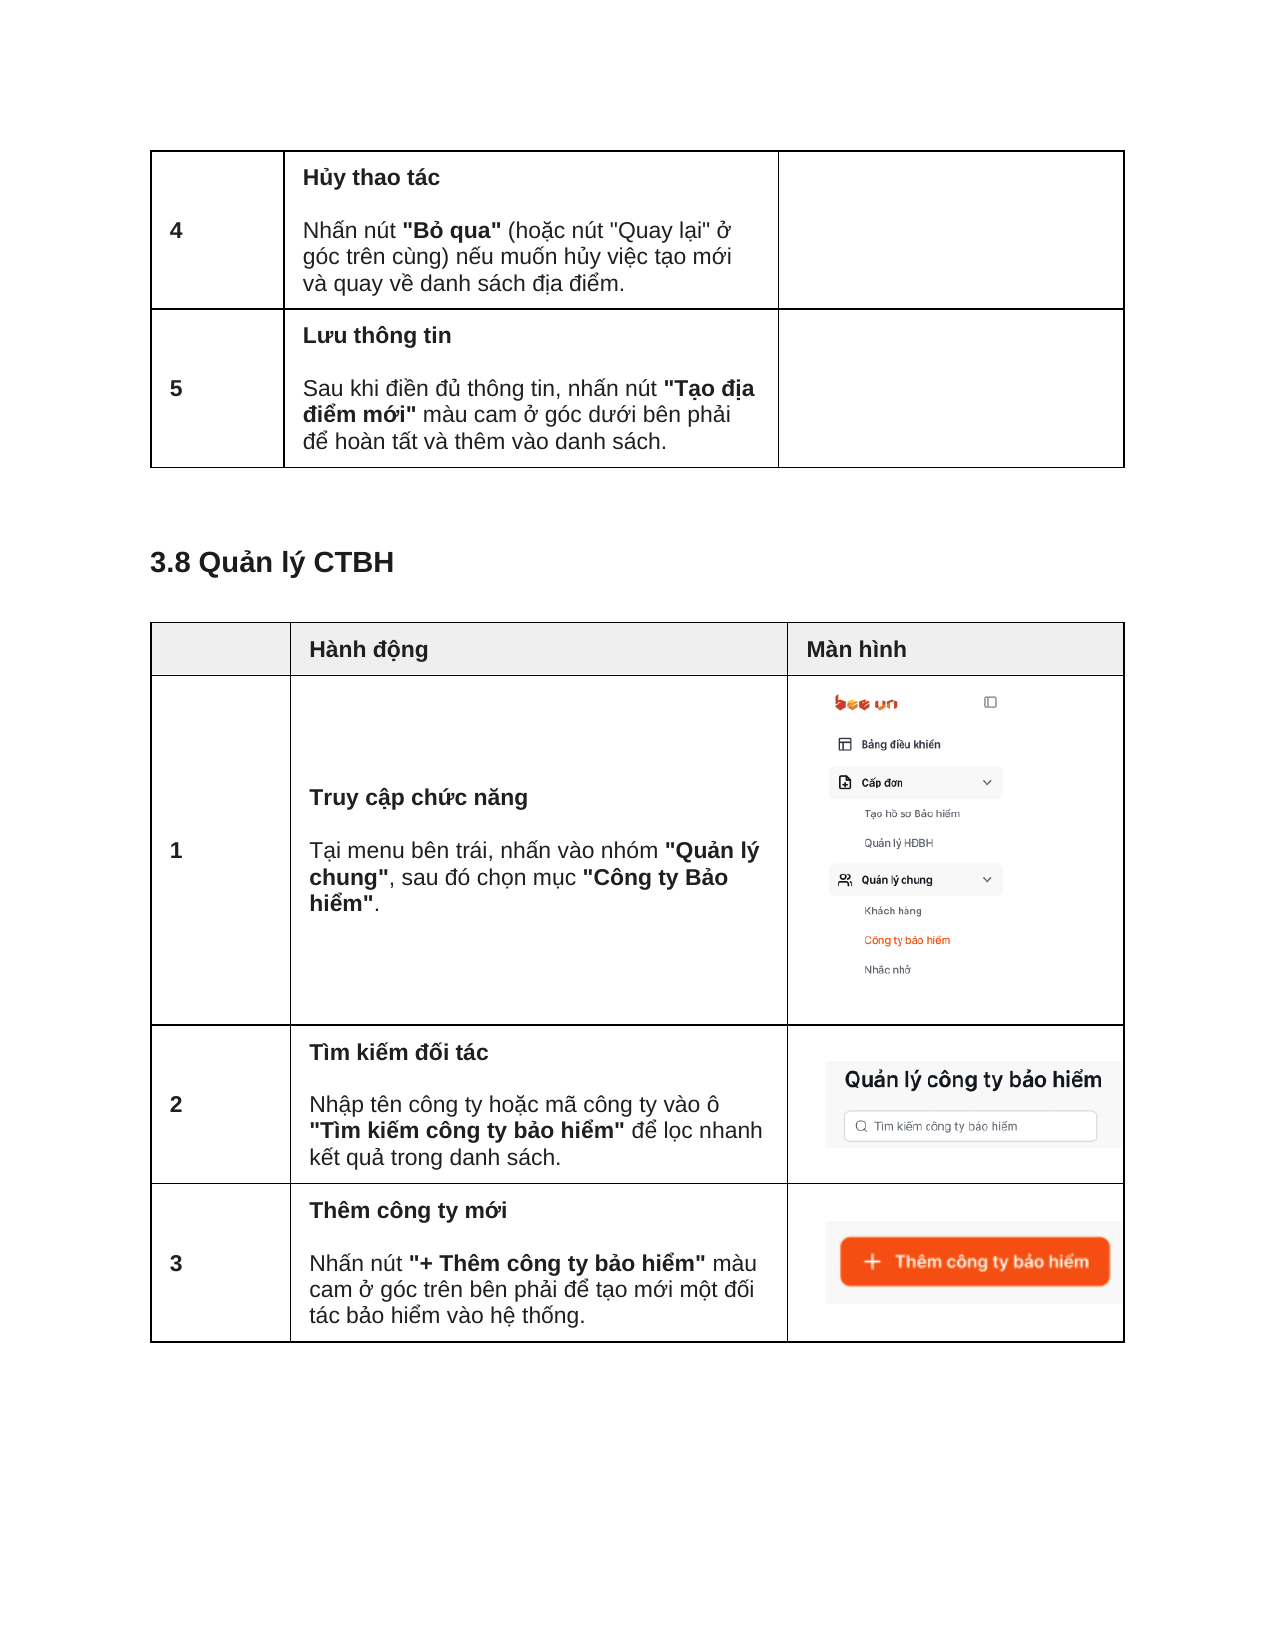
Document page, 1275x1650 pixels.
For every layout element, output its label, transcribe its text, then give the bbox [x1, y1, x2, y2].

table_cell [779, 152, 1123, 308]
table_cell [788, 1184, 1123, 1341]
table_cell [788, 676, 1123, 1024]
table_cell 1 [152, 676, 290, 1024]
table_cell [788, 1026, 1123, 1183]
table_cell 3 [152, 1184, 290, 1341]
table_cell Truy cập chức năng Tại menu bên trái, nhấn vào nhóm "Quản lý chung", sau đó chọn mục "Công ty Bảo hiểm". [291, 676, 787, 1024]
table_cell 5 [152, 310, 283, 467]
table_cell [779, 310, 1123, 467]
picture [825, 688, 1013, 986]
picture [825, 1061, 1123, 1148]
table_header Màn hình [788, 623, 1123, 674]
table_cell Hủy thao tác Nhấn nút "Bỏ qua" (hoặc nút "Quay lại" ở góc trên cùng) nếu muốn hủy việc tạo mới và quay về danh sách địa điểm. [285, 152, 778, 308]
subtitle 3.8 Quản lý CTBH [150, 544, 1125, 578]
table_cell Lưu thông tin Sau khi điền đủ thông tin, nhấn nút "Tạo địa điểm mới" màu cam ở góc dưới bên phải để hoàn tất và thêm vào danh sách. [285, 310, 778, 467]
table_cell 2 [152, 1026, 290, 1183]
table_cell Tìm kiếm đối tác Nhập tên công ty hoặc mã công ty vào ô "Tìm kiếm công ty bảo hiểm" để lọc nhanh kết quả trong danh sách. [291, 1026, 787, 1183]
table_header Hành động [291, 623, 787, 674]
table_cell 4 [152, 152, 283, 308]
table_cell Thêm công ty mới Nhấn nút "+ Thêm công ty bảo hiểm" màu cam ở góc trên bên phải để tạo mới một đối tác bảo hiểm vào hệ thống. [291, 1184, 787, 1341]
table_header [152, 623, 290, 674]
picture [825, 1221, 1123, 1304]
